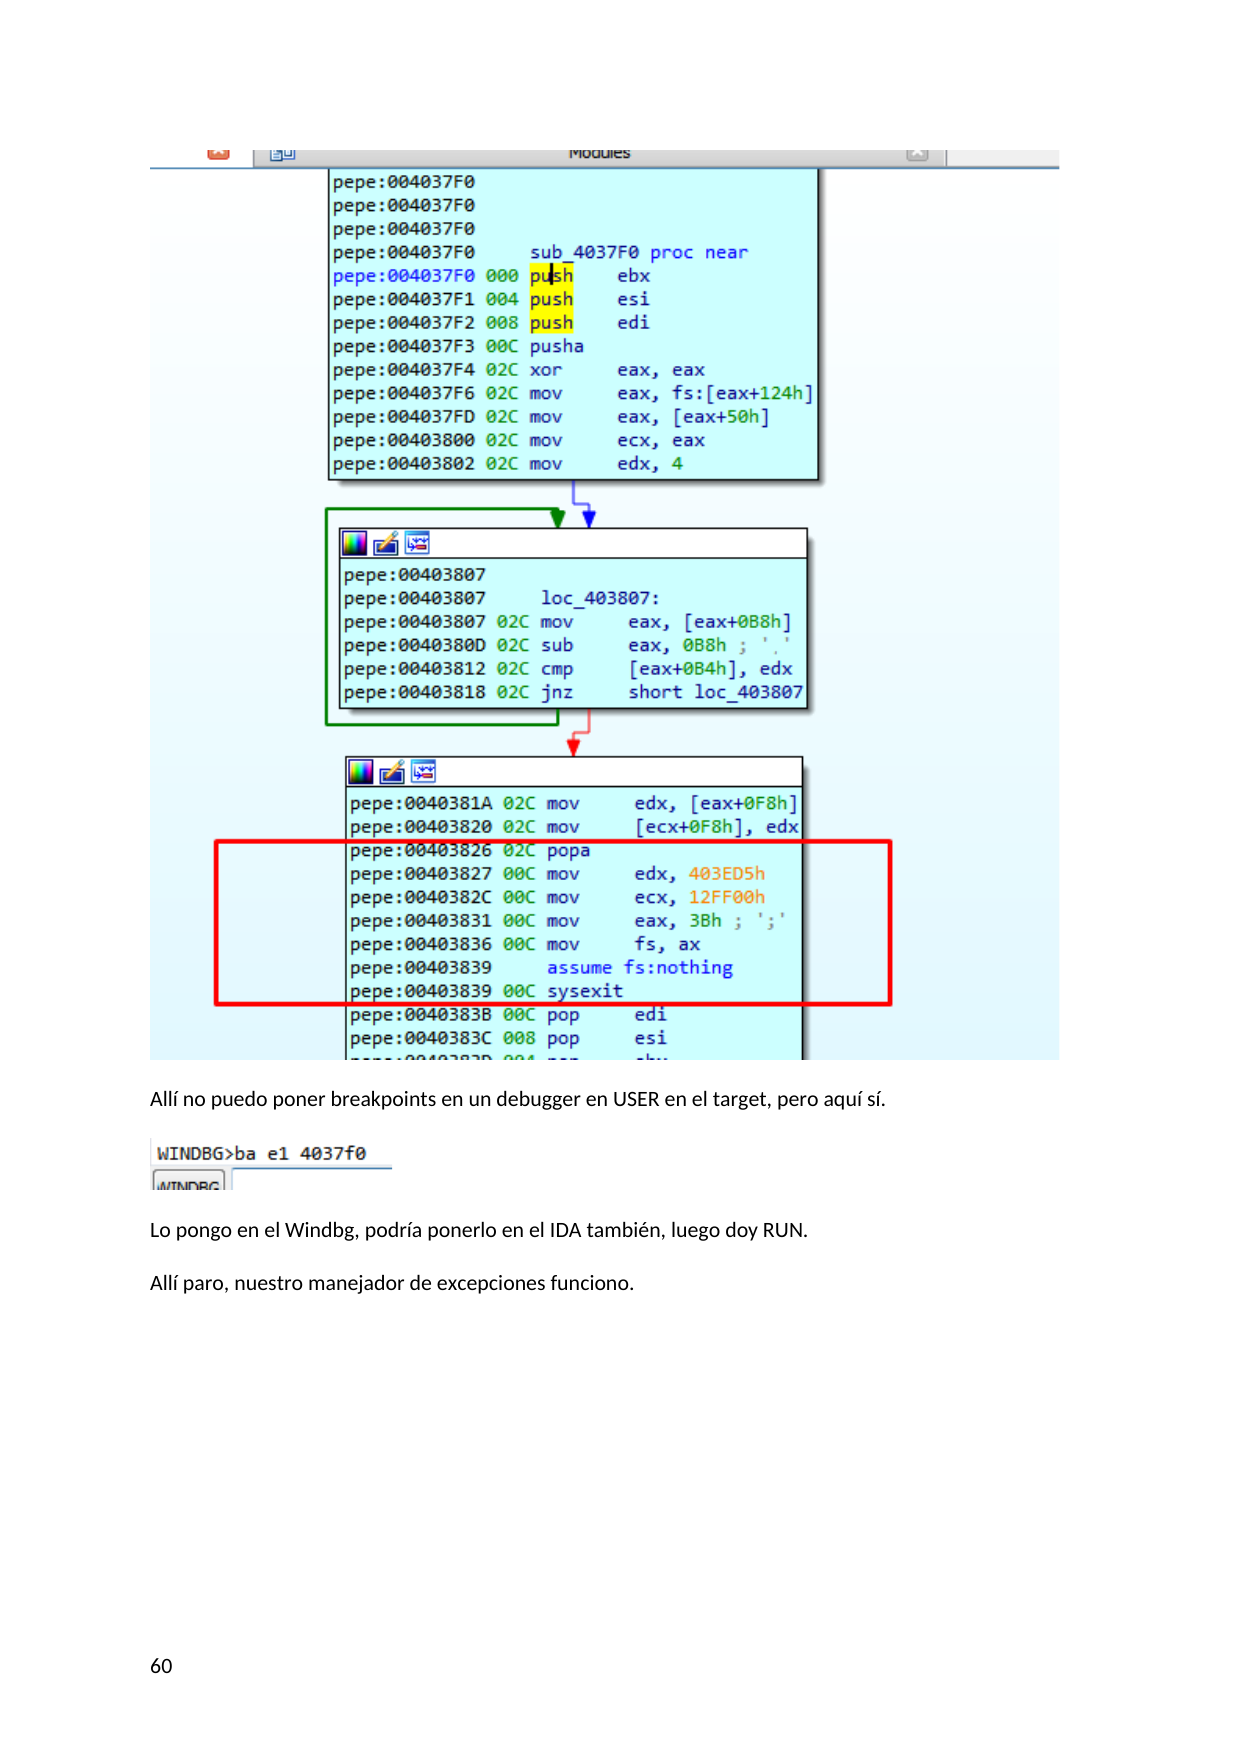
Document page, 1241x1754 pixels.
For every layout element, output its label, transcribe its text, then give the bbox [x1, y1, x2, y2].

picture [150, 1138, 393, 1190]
text Allí paro, nuestro manejador de excepciones funciono. [150, 1269, 1090, 1296]
picture [150, 150, 1060, 1060]
text Allí no puedo poner breakpoints en un debugger en USER en el target, pero aquí sí. [150, 1086, 1090, 1112]
text Lo pongo en el Windbg, podría ponerlo en el IDA también, luego doy RUN. [150, 1216, 1090, 1243]
